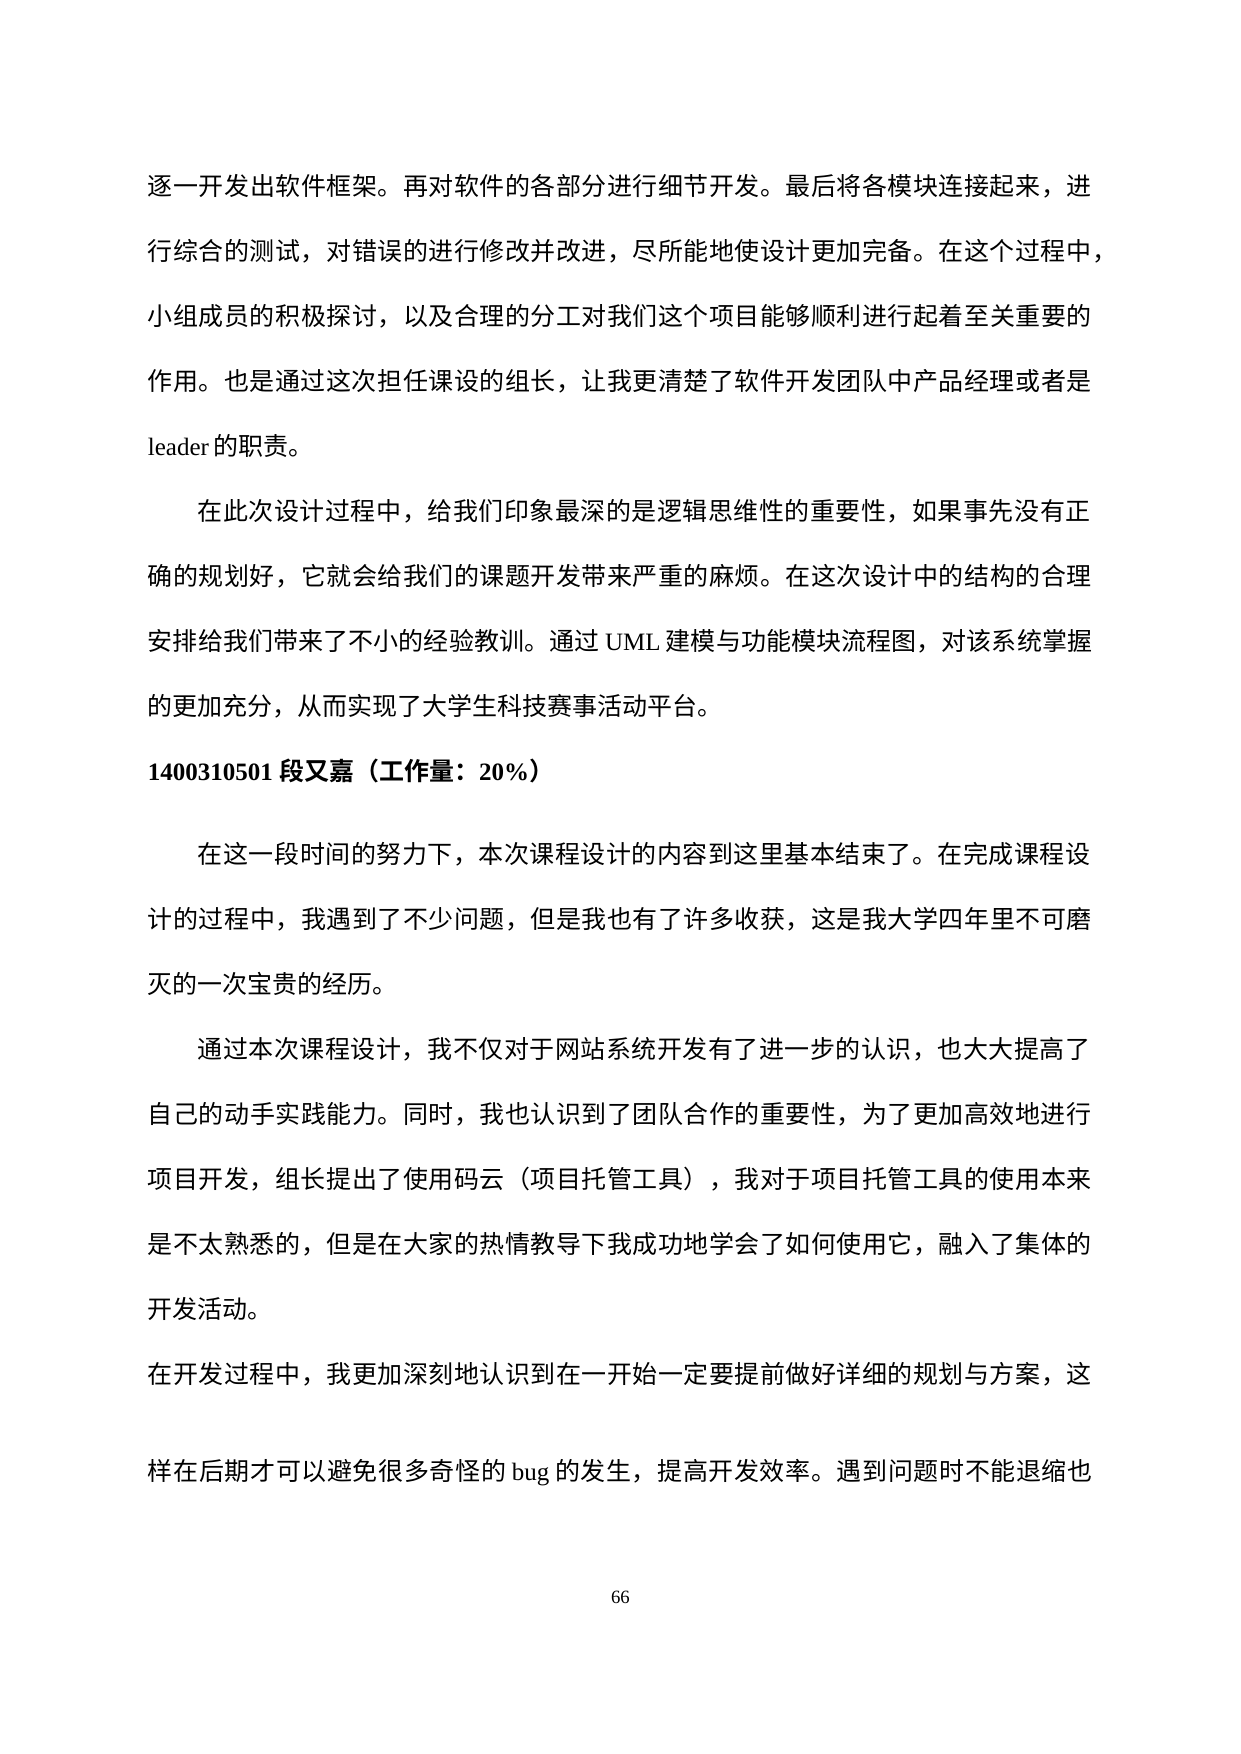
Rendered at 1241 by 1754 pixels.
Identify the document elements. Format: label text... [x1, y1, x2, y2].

text 在这一段时间的努力下，本次课程设计的内容到这里基本结束了。在完成课程设计的过程中，我遇到了不少问题，但是我也有了许多收获，这是我大学四年里不可磨灭的一次宝贵的经历。 [148, 820, 1092, 1015]
text 通过本次课程设计，我不仅对于网站系统开发有了进一步的认识，也大大提高了自己的动手实践能力。同时，我也认识到了团队合作的重要性，为了更加高效地进行项目开发，组长提出了使用码云（项目托管工具），我对于项目托管工具的使用本来是不太熟悉的，但是在大家的热情教导下我成功地学会了如何使用它，融入了集体的开发活动。 [148, 1015, 1092, 1340]
text 在此次设计过程中，给我们印象最深的是逻辑思维性的重要性，如果事先没有正确的规划好，它就会给我们的课题开发带来严重的麻烦。在这次设计中的结构的合理安排给我们带来了不小的经验教训。通过UML建模与功能模块流程图，对该系统掌握的更加充分，从而实现了大学生科技赛事活动平台。 [148, 477, 1092, 737]
text 1400310501 段又嘉（工作量：20%） [148, 737, 1092, 802]
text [148, 1340, 1092, 1502]
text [148, 152, 1092, 477]
